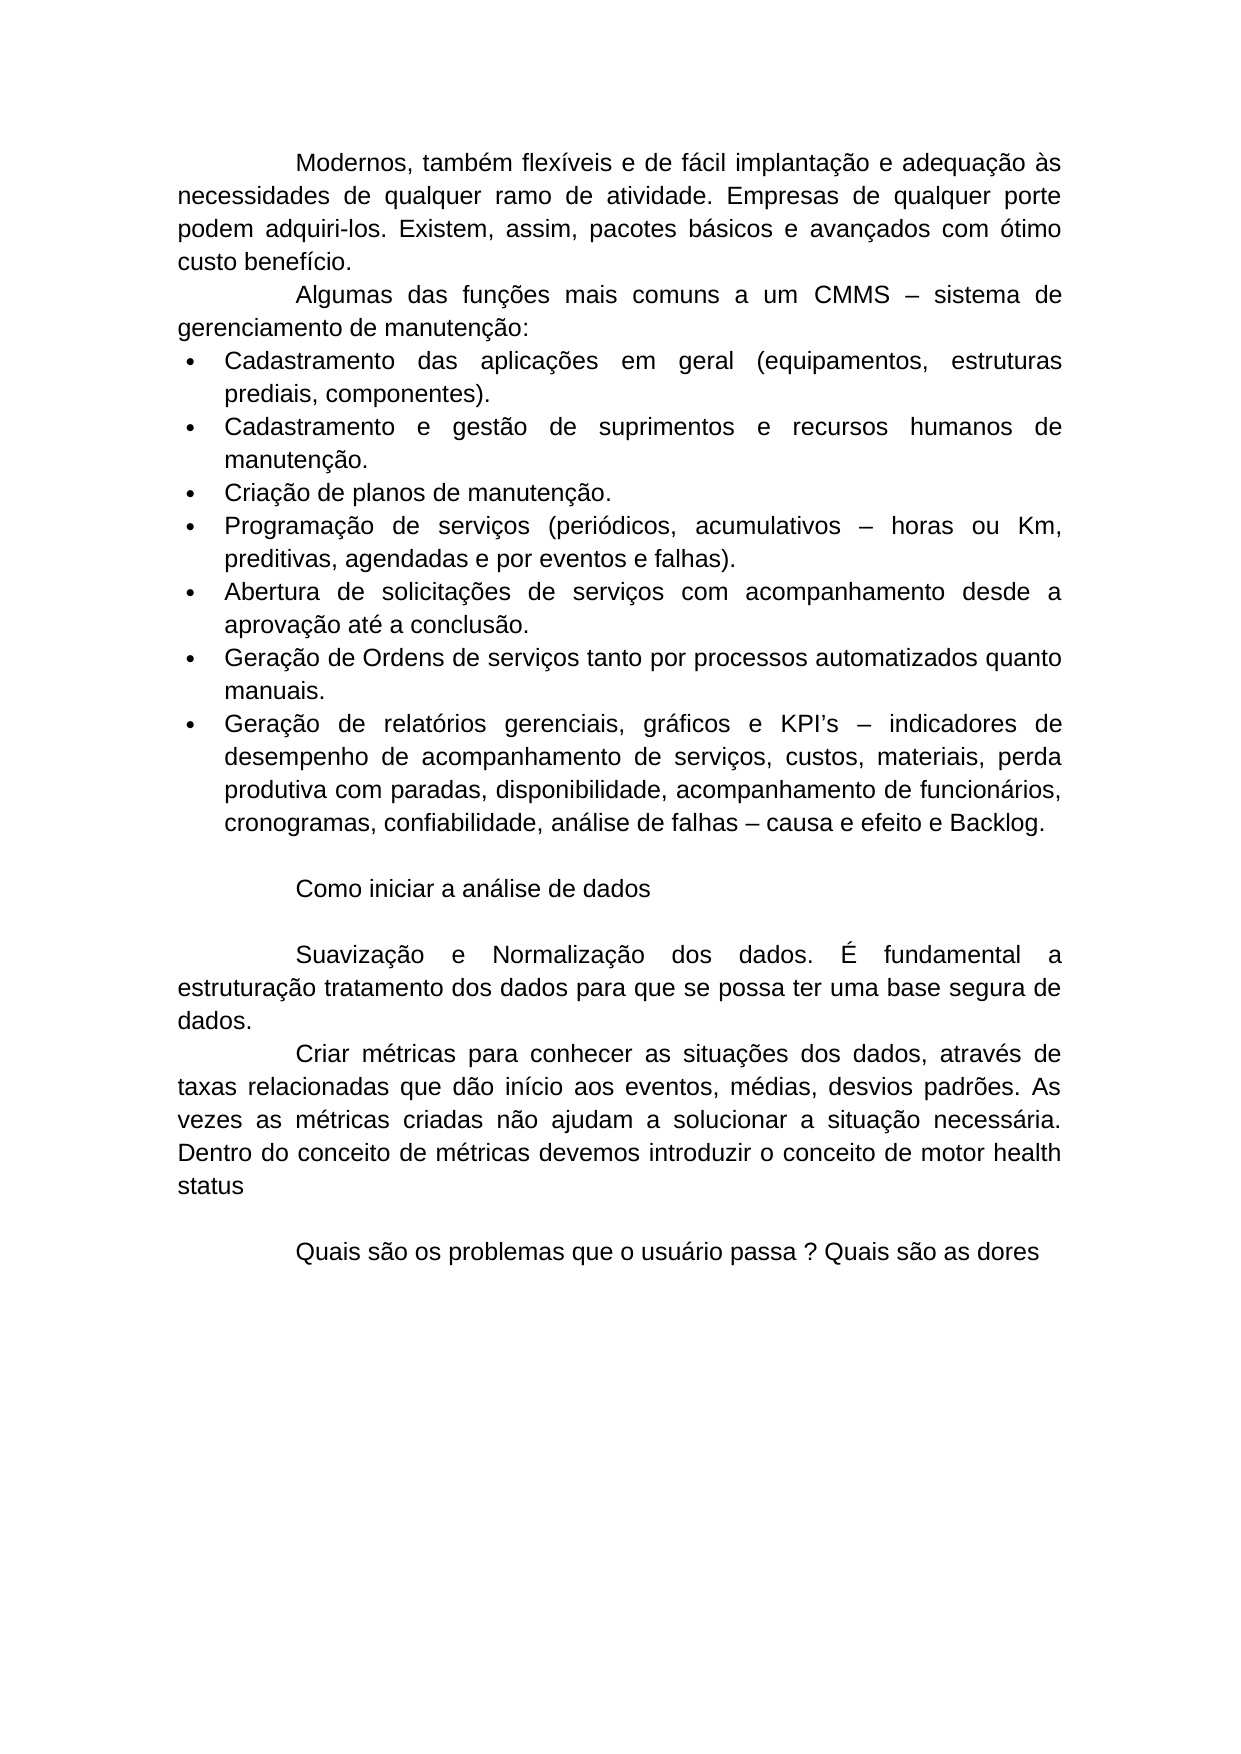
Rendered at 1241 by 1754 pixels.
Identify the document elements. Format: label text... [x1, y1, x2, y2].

list Criação de planos de manutenção. [187, 478, 1063, 507]
list Programação de serviços (periódicos, acumulativos – horas ou Km, preditivas, agendadas e por eventos e falhas). [187, 511, 1063, 573]
text Quais são os problemas que o usuário passa ? Quais são as dores [177, 1237, 1063, 1266]
text Modernos, também flexíveis e de fácil implantação e adequação às necessidades de qualquer ramo de atividade. Empresas de qualquer porte podem adquiri-los. Existem, assim, pacotes básicos e avançados com ótimo custo benefício. [177, 242, 1063, 276]
list Cadastramento das aplicações em geral (equipamentos, estruturas prediais, componentes). [187, 346, 1063, 408]
text Modernos, também flexíveis e de fácil implantação e adequação às necessidades de qualquer ramo de atividade. Empresas de qualquer porte podem adquiri-los. Existem, assim, pacotes básicos e avançados com ótimo custo benefício. [177, 148, 1063, 181]
text Criar métricas para conhecer as situações dos dados, através de taxas relacionadas que dão início aos eventos, médias, desvios padrões. As vezes as métricas criadas não ajudam a solucionar a situação necessária. Dentro do conceito de métricas devemos introduzir o conceito de motor health status [177, 1039, 1063, 1200]
list Geração de relatórios gerenciais, gráficos e KPI’s – indicadores de desempenho de acompanhamento de serviços, custos, materiais, perda produtiva com paradas, disponibilidade, acompanhamento de funcionários, cronogramas, confiabilidade, análise de falhas – causa e efeito e Backlog. [187, 709, 1063, 837]
list Cadastramento e gestão de suprimentos e recursos humanos de manutenção. [187, 412, 1063, 474]
text Algumas das funções mais comuns a um CMMS – sistema de gerenciamento de manutenção: [177, 280, 1063, 342]
list Geração de Ordens de serviços tanto por processos automatizados quanto manuais. [187, 643, 1063, 705]
list Abertura de solicitações de serviços com acompanhamento desde a aprovação até a conclusão. [187, 577, 1063, 639]
text Suavização e Normalização dos dados. É fundamental a estruturação tratamento dos dados para que se possa ter uma base segura de dados. [177, 940, 1063, 1035]
text Como iniciar a análise de dados [177, 874, 1063, 903]
